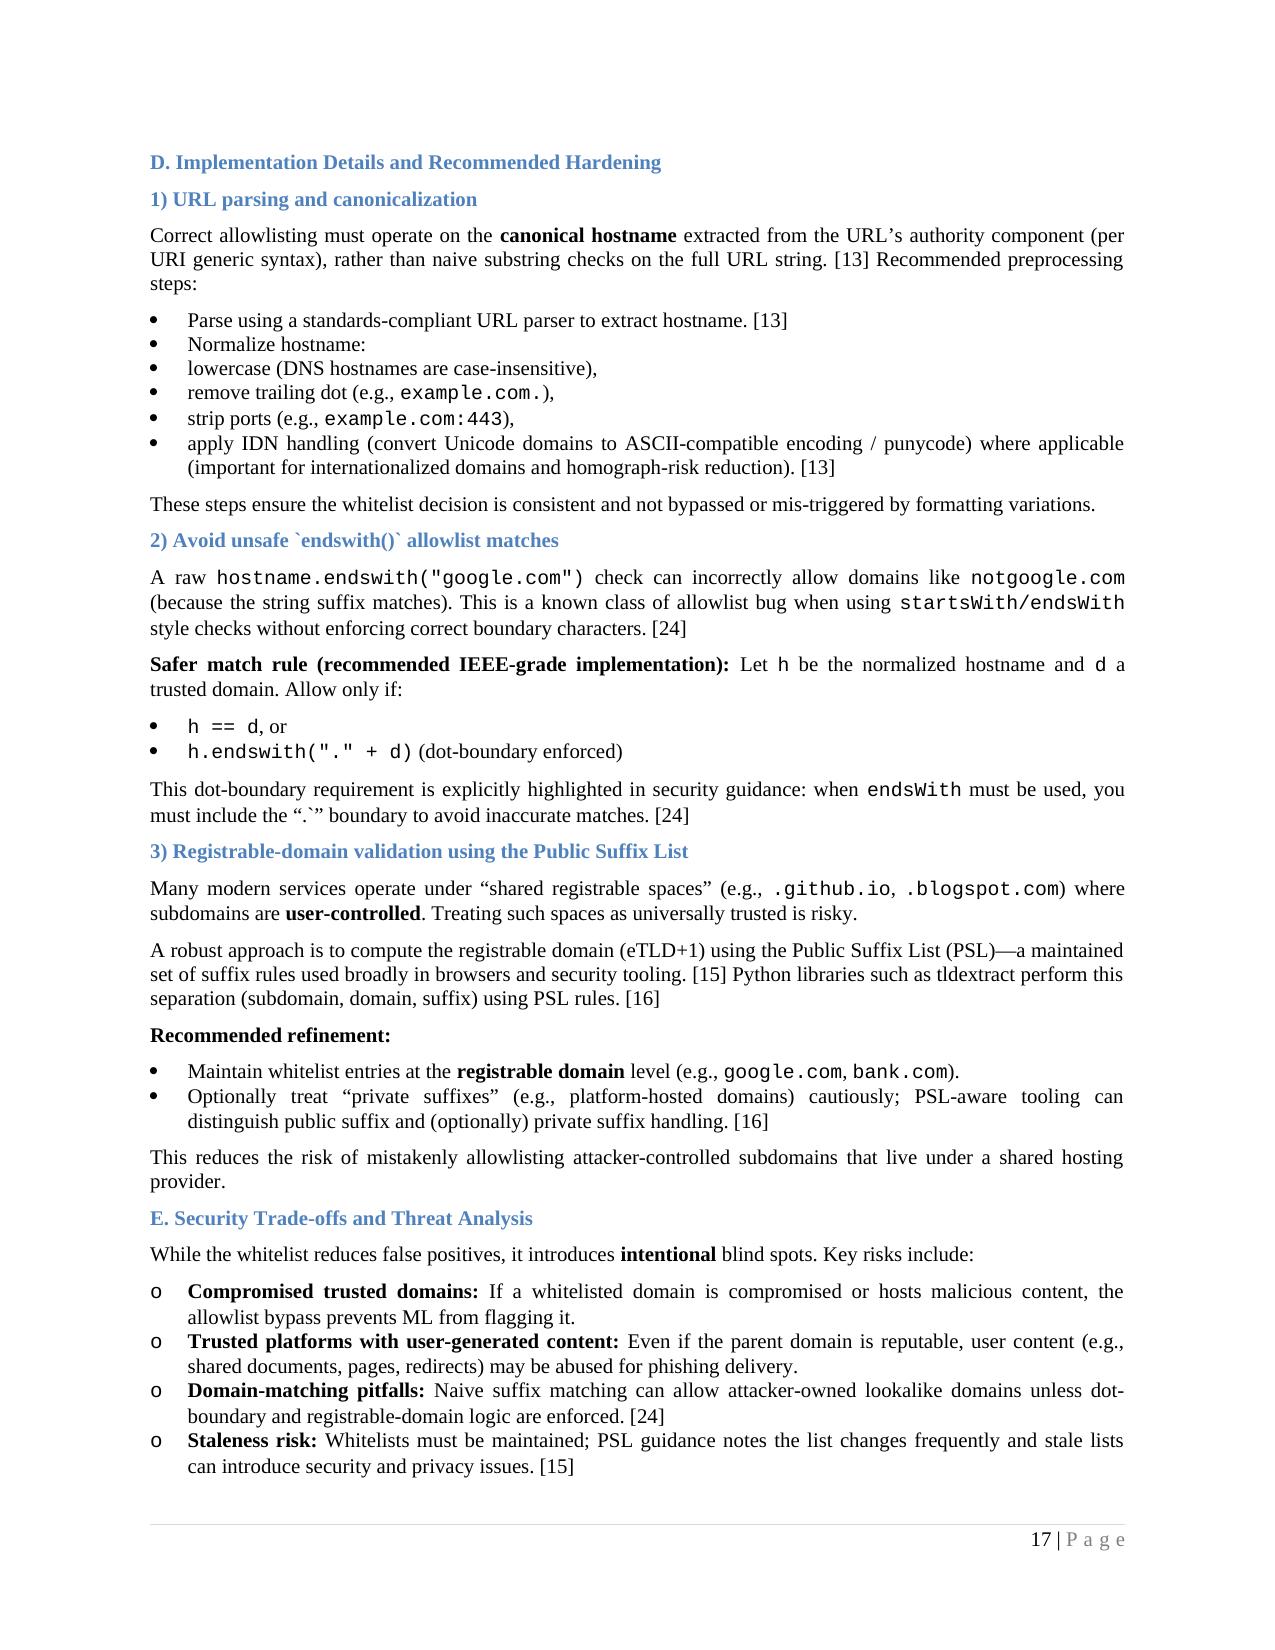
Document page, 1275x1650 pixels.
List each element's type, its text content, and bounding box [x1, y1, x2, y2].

list Domain-matching pitfalls: Naive suffix matching can allow attacker-owned lookalike domains unless dot-boundary and registrable-domain logic are enforced. [24] [150, 1378, 1125, 1428]
subtitle 1) URL parsing and canonicalization [150, 187, 1125, 211]
list Staleness risk: Whitelists must be maintained; PSL guidance notes the list changes frequently and stale lists can introduce security and privacy issues. [15] [150, 1428, 1125, 1478]
subtitle E. Security Trade-offs and Threat Analysis [150, 1206, 1125, 1230]
text This reduces the risk of mistakenly allowlisting attacker-controlled subdomains that live under a shared hosting provider. [150, 1145, 1125, 1193]
list h.endswith("." + d) (dot-boundary enforced) [150, 739, 1125, 765]
list lowercase (DNS hostnames are case-insensitive), [150, 356, 1125, 380]
text Correct allowlisting must operate on the canonical hostname extracted from the URL’s authority component (per URI generic syntax), rather than naive substring checks on the full URL string. [13] Recommended preprocessing steps: [150, 223, 1125, 295]
text Safer match rule (recommended IEEE-grade implementation): Let h be the normalized hostname and d a trusted domain. Allow only if: [150, 652, 1125, 701]
text A raw hostname.endswith("google.com") check can incorrectly allow domains like notgoogle.com (because the string suffix matches). This is a known class of allowlist bug when using startsWith/endsWith style checks without enforcing correct boundary characters. [24] [150, 564, 1125, 639]
list remove trailing dot (e.g., example.com.), [150, 380, 1125, 405]
subtitle 3) Registrable-domain validation using the Public Suffix List [150, 839, 1125, 863]
list Trusted platforms with user-generated content: Even if the parent domain is reputable, user content (e.g., shared documents, pages, redirects) may be abused for phishing delivery. [150, 1329, 1125, 1378]
list Optionally treat “private suffixes” (e.g., platform-hosted domains) cautiously; PSL-aware tooling can distinguish public suffix and (optionally) private suffix handling. [16] [150, 1084, 1125, 1133]
list Compromised trusted domains: If a whitelisted domain is compromised or hosts malicious content, the allowlist bypass prevents ML from flagging it. [150, 1279, 1125, 1329]
list apply IDN handling (convert Unicode domains to ASCII-compatible encoding / punycode) where applicable (important for internationalized domains and homograph-risk reduction). [13] [150, 431, 1125, 479]
list Maintain whitelist entries at the registrable domain level (e.g., google.com, bank.com). [150, 1059, 1125, 1084]
list Normalize hostname: [150, 332, 1125, 356]
text These steps ensure the whitelist decision is consistent and not bypassed or mis-triggered by formatting variations. [150, 491, 1125, 516]
subtitle 2) Avoid unsafe `endswith()` allowlist matches [150, 528, 1125, 552]
text A robust approach is to compute the registrable domain (eTLD+1) using the Public Suffix List (PSL)—a maintained set of suffix rules used broadly in browsers and security tooling. [15] Python libraries such as tldextract perform this separation (subdomain, domain, suffix) using PSL rules. [16] [150, 938, 1125, 1010]
text This dot-boundary requirement is explicitly highlighted in security guidance: when endsWith must be used, you must include the “.`” boundary to avoid inaccurate matches. [24] [150, 777, 1125, 827]
list strip ports (e.g., example.com:443), [150, 405, 1125, 431]
subtitle D. Implementation Details and Recommended Hardening [150, 150, 1125, 174]
text While the whitelist reduces false positives, it introduces intentional blind spots. Key risks include: [150, 1242, 1125, 1266]
list h == d, or [150, 714, 1125, 739]
text Many modern services operate under “shared registrable spaces” (e.g., .github.io, .blogspot.com) where subdomains are user-controlled. Treating such spaces as universally trusted is risky. [150, 876, 1125, 925]
text Recommended refinement: [150, 1022, 1125, 1047]
list Parse using a standards-compliant URL parser to extract hostname. [13] [150, 308, 1125, 332]
